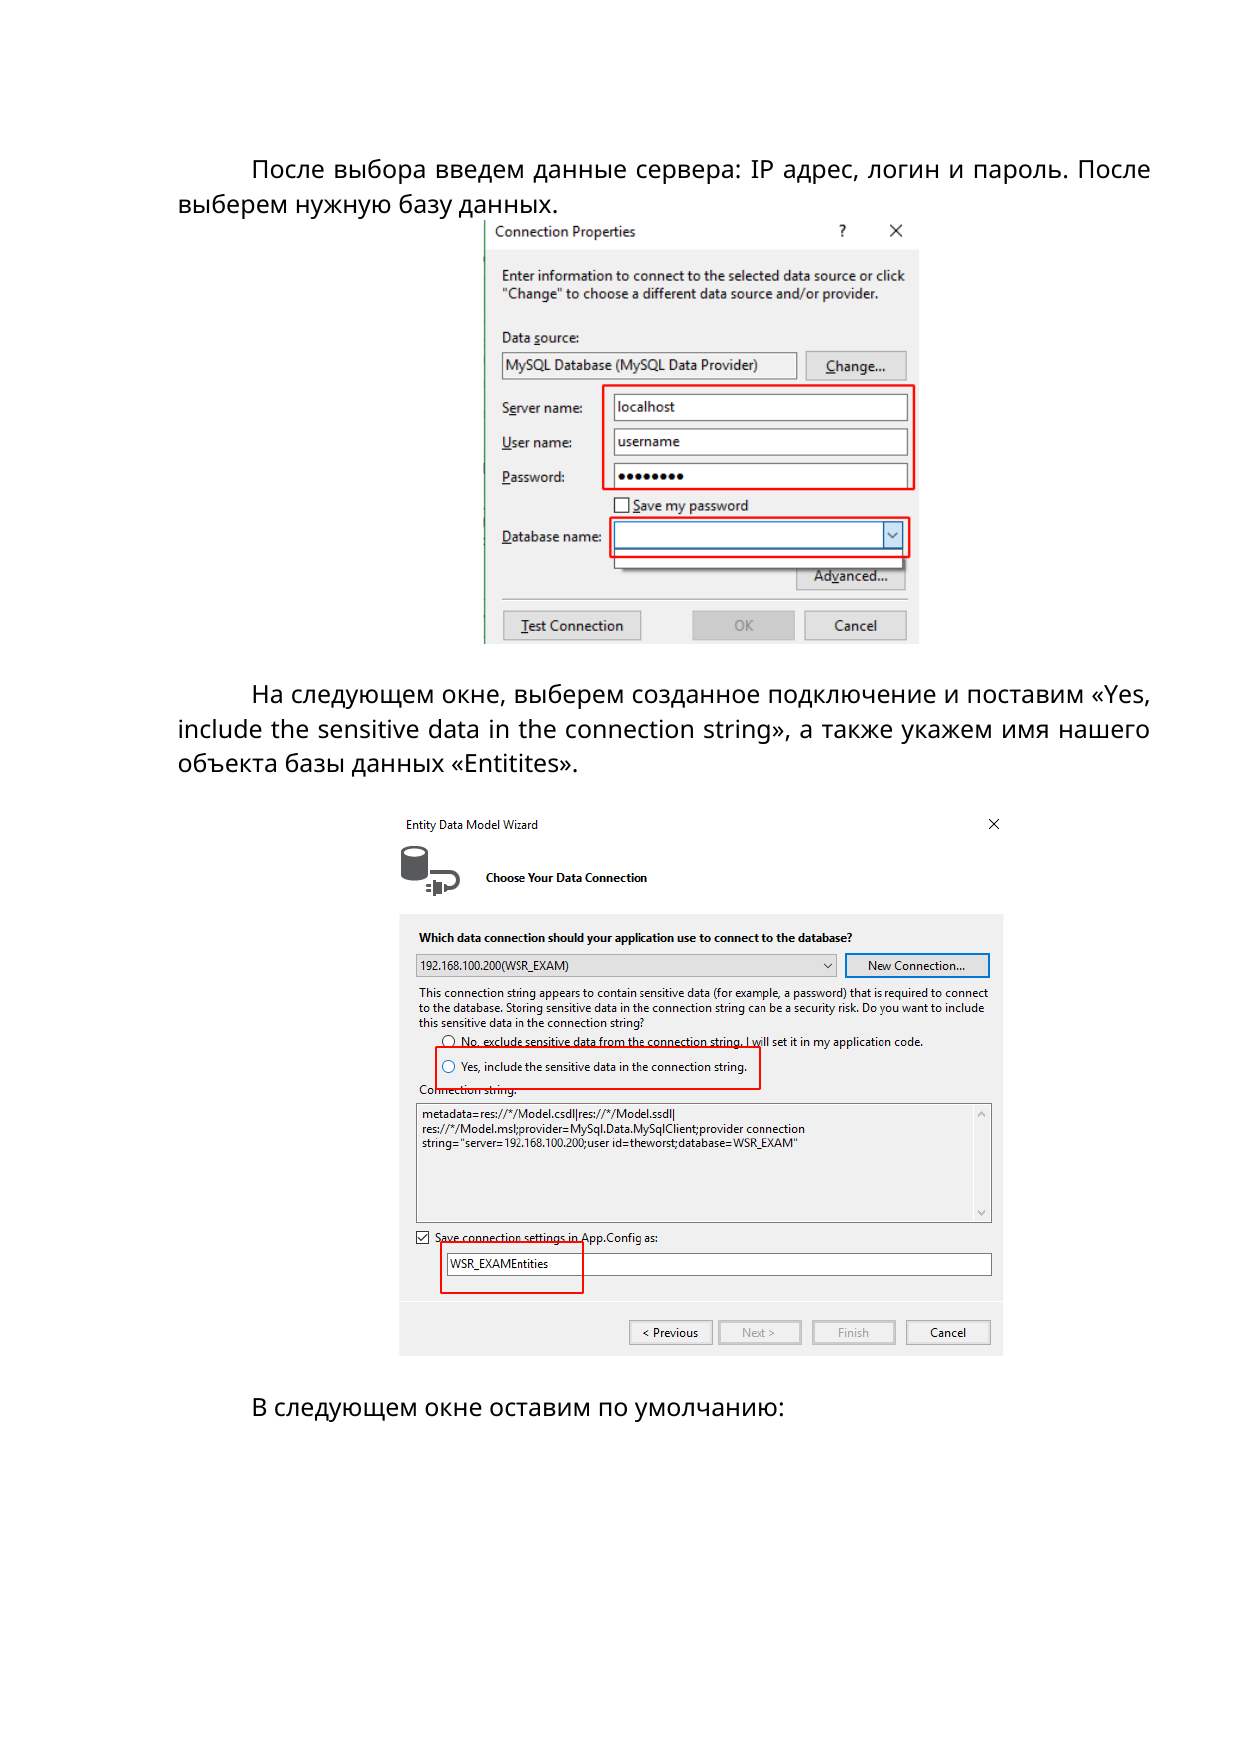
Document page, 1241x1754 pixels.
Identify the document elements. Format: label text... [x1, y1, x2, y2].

text После выбора введем данные сервера: IP адрес, логин и пароль. После выберем нужную базу данных. [177, 152, 1152, 220]
picture [399, 813, 1004, 1356]
text На следующем окне, выберем созданное подключение и поставим «Yes, include the sensitive data in the connection string», а также укажем имя нашего объекта базы данных «Entitites». [177, 677, 1152, 779]
text В следующем окне оставим по умолчанию: [177, 1390, 1152, 1424]
picture [483, 220, 920, 644]
